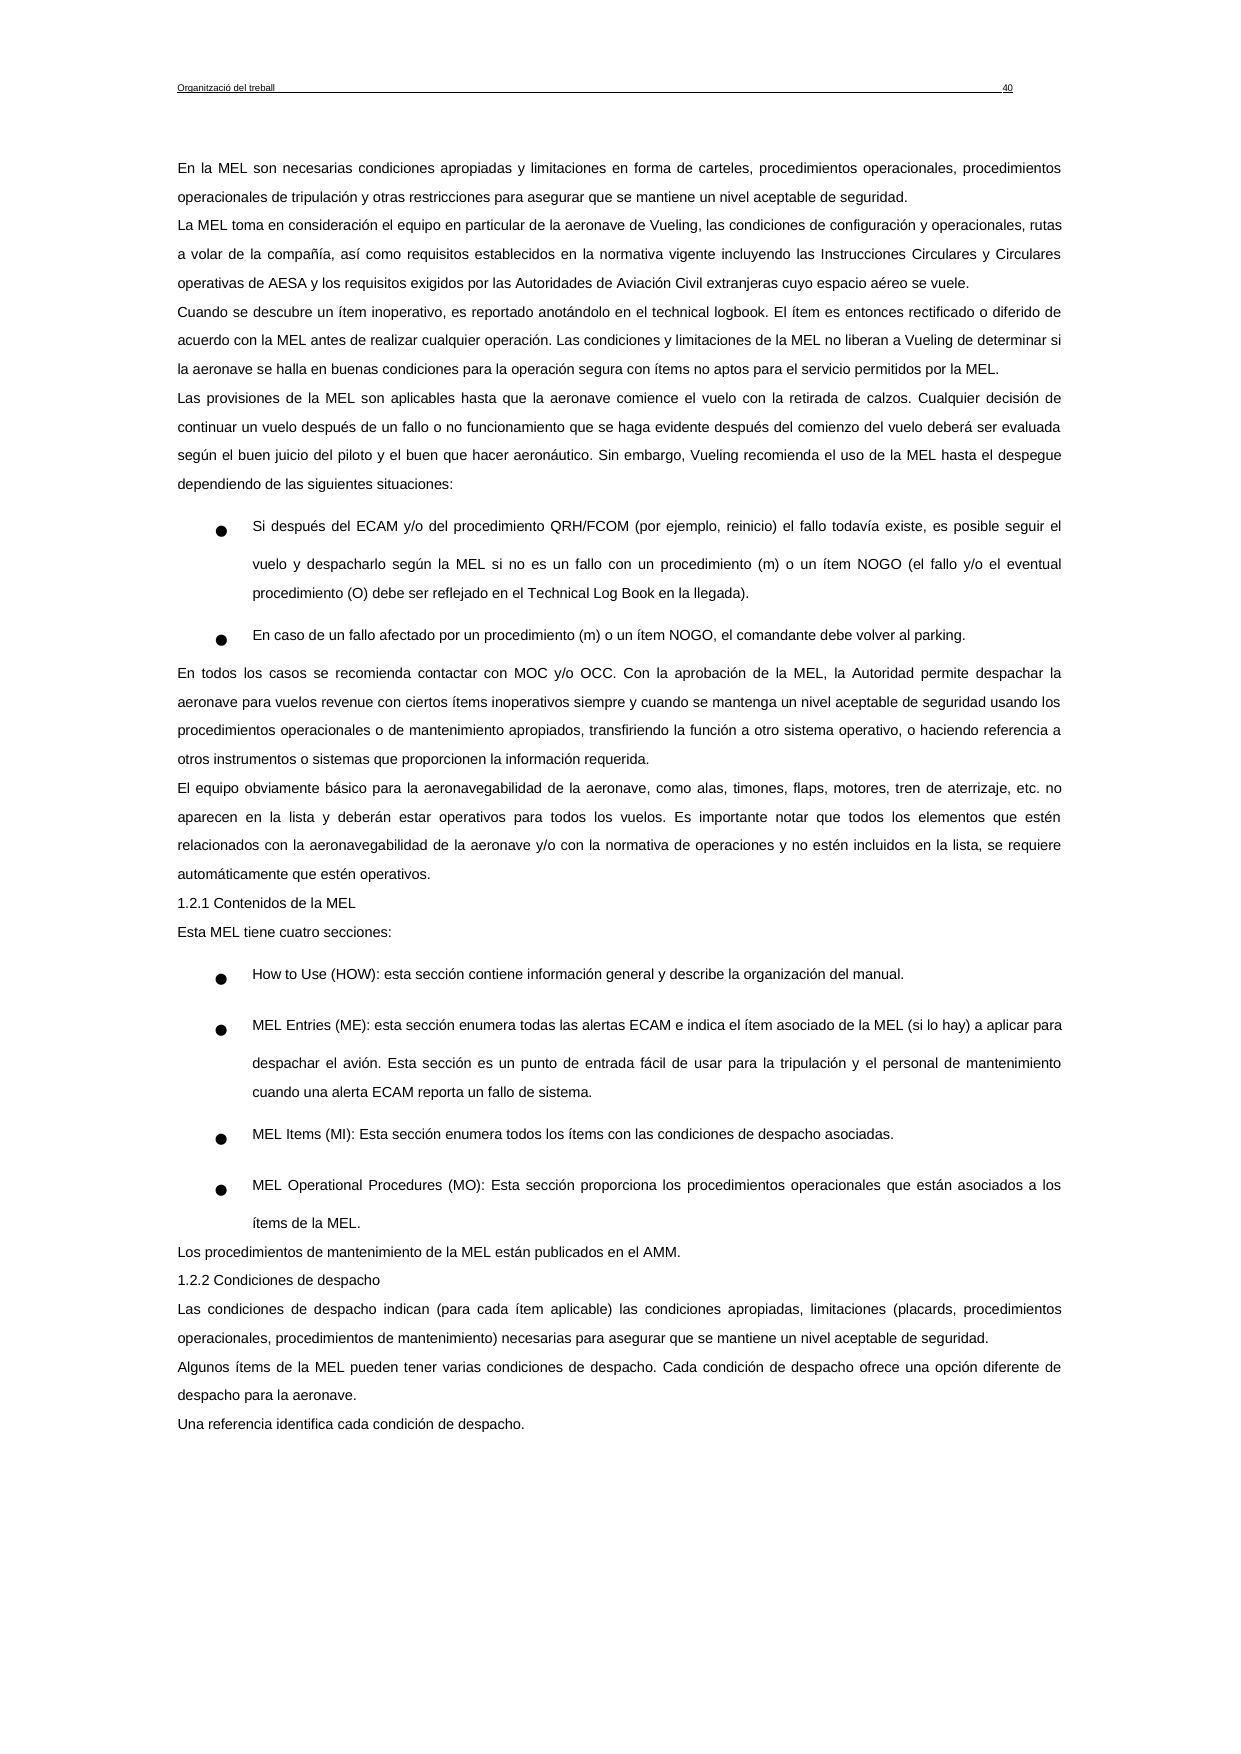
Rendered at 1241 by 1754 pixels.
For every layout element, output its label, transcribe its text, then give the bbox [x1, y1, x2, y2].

list MEL Operational Procedures (MO): Esta sección proporciona los procedimientos operacionales que están asociados a los ítems de la MEL. [214, 1151, 1063, 1231]
text En todos los casos se recomienda contactar con MOC y/o OCC. Con la aprobación de la MEL, la Autoridad permite despachar la aeronave para vuelos revenue con ciertos ítems inoperativos siempre y cuando se mantenga un nivel aceptable de seguridad usando los procedimientos operacionales o de mantenimiento apropiados, transfiriendo la función a otro sistema operativo, o haciendo referencia a otros instrumentos o sistemas que proporcionen la información requerida. [177, 653, 1063, 768]
list En caso de un fallo afectado por un procedimiento (m) o un ítem NOGO, el comandante debe volver al parking. [215, 601, 1063, 653]
text Cuando se descubre un ítem inoperativo, es reportado anotándolo en el technical logbook. El ítem es entonces rectificado o diferido de acuerdo con la MEL antes de realizar cualquier operación. Las condiciones y limitaciones de la MEL no liberan a Vueling de determinar si la aeronave se halla en buenas condiciones para la operación segura con ítems no aptos para el servicio permitidos por la MEL. [177, 291, 1063, 378]
list MEL Entries (ME): esta sección enumera todas las alertas ECAM e indica el ítem asociado de la MEL (si lo hay) a aplicar para despachar el avión. Esta sección es un punto de entrada fácil de usar para la tripulación y el personal de mantenimiento cuando una alerta ECAM reporta un fallo de sistema. [214, 991, 1063, 1100]
text La MEL toma en consideración el equipo en particular de la aeronave de Vueling, las condiciones de configuración y operacionales, rutas a volar de la compañía, así como requisitos establecidos en la normativa vigente incluyendo las Instrucciones Circulares y Circulares operativas de AESA y los requisitos exigidos por las Autoridades de Aviación Civil extranjeras cuyo espacio aéreo se vuele. [177, 205, 1063, 291]
text Algunos ítems de la MEL pueden tener varias condiciones de despacho. Cada condición de despacho ofrece una opción diferente de despacho para la aeronave. [177, 1346, 1063, 1404]
text Las provisiones de la MEL son aplicables hasta que la aeronave comience el vuelo con la retirada de calzos. Cualquier decisión de continuar un vuelo después de un fallo o no funcionamiento que se haga evidente después del comienzo del vuelo deberá ser evaluada según el buen juicio del piloto y el buen que hacer aeronáutico. Sin embargo, Vueling recomienda el uso de la MEL hasta el despegue dependiendo de las siguientes situaciones: [177, 378, 1063, 493]
text Las condiciones de despacho indican (para cada ítem aplicable) las condiciones apropiadas, limitaciones (placards, procedimientos operacionales, procedimientos de mantenimiento) necesarias para asegurar que se mantiene un nivel aceptable de seguridad. [177, 1289, 1063, 1346]
text Una referencia identifica cada condición de despacho. [177, 1404, 1063, 1433]
text Esta MEL tiene cuatro secciones: [177, 911, 1063, 940]
list MEL Items (MI): Esta sección enumera todos los ítems con las condiciones de despacho asociadas. [214, 1100, 1063, 1151]
list How to Use (HOW): esta sección contiene información general y describe la organización del manual. [214, 940, 1063, 991]
text 1.2.2 Condiciones de despacho [177, 1260, 1063, 1289]
list Si después del ECAM y/o del procedimiento QRH/FCOM (por ejemplo, reinicio) el fallo todavía existe, es posible seguir el vuelo y despacharlo según la MEL si no es un fallo con un procedimiento (m) o un ítem NOGO (el fallo y/o el eventual procedimiento (O) debe ser reflejado en el Technical Log Book en la llegada). [215, 493, 1063, 601]
text El equipo obviamente básico para la aeronavegabilidad de la aeronave, como alas, timones, flaps, motores, tren de aterrizaje, etc. no aparecen en la lista y deberán estar operativos para todos los vuelos. Es importante notar que todos los elementos que estén relacionados con la aeronavegabilidad de la aeronave y/o con la normativa de operaciones y no estén incluidos en la lista, se requiere automáticamente que estén operativos. [177, 768, 1063, 883]
text En la MEL son necesarias condiciones apropiadas y limitaciones en forma de carteles, procedimientos operacionales, procedimientos operacionales de tripulación y otras restricciones para asegurar que se mantiene un nivel aceptable de seguridad. [177, 148, 1063, 205]
text 1.2.1 Contenidos de la MEL [177, 883, 1063, 911]
text Los procedimientos de mantenimiento de la MEL están publicados en el AMM. [177, 1231, 1063, 1260]
